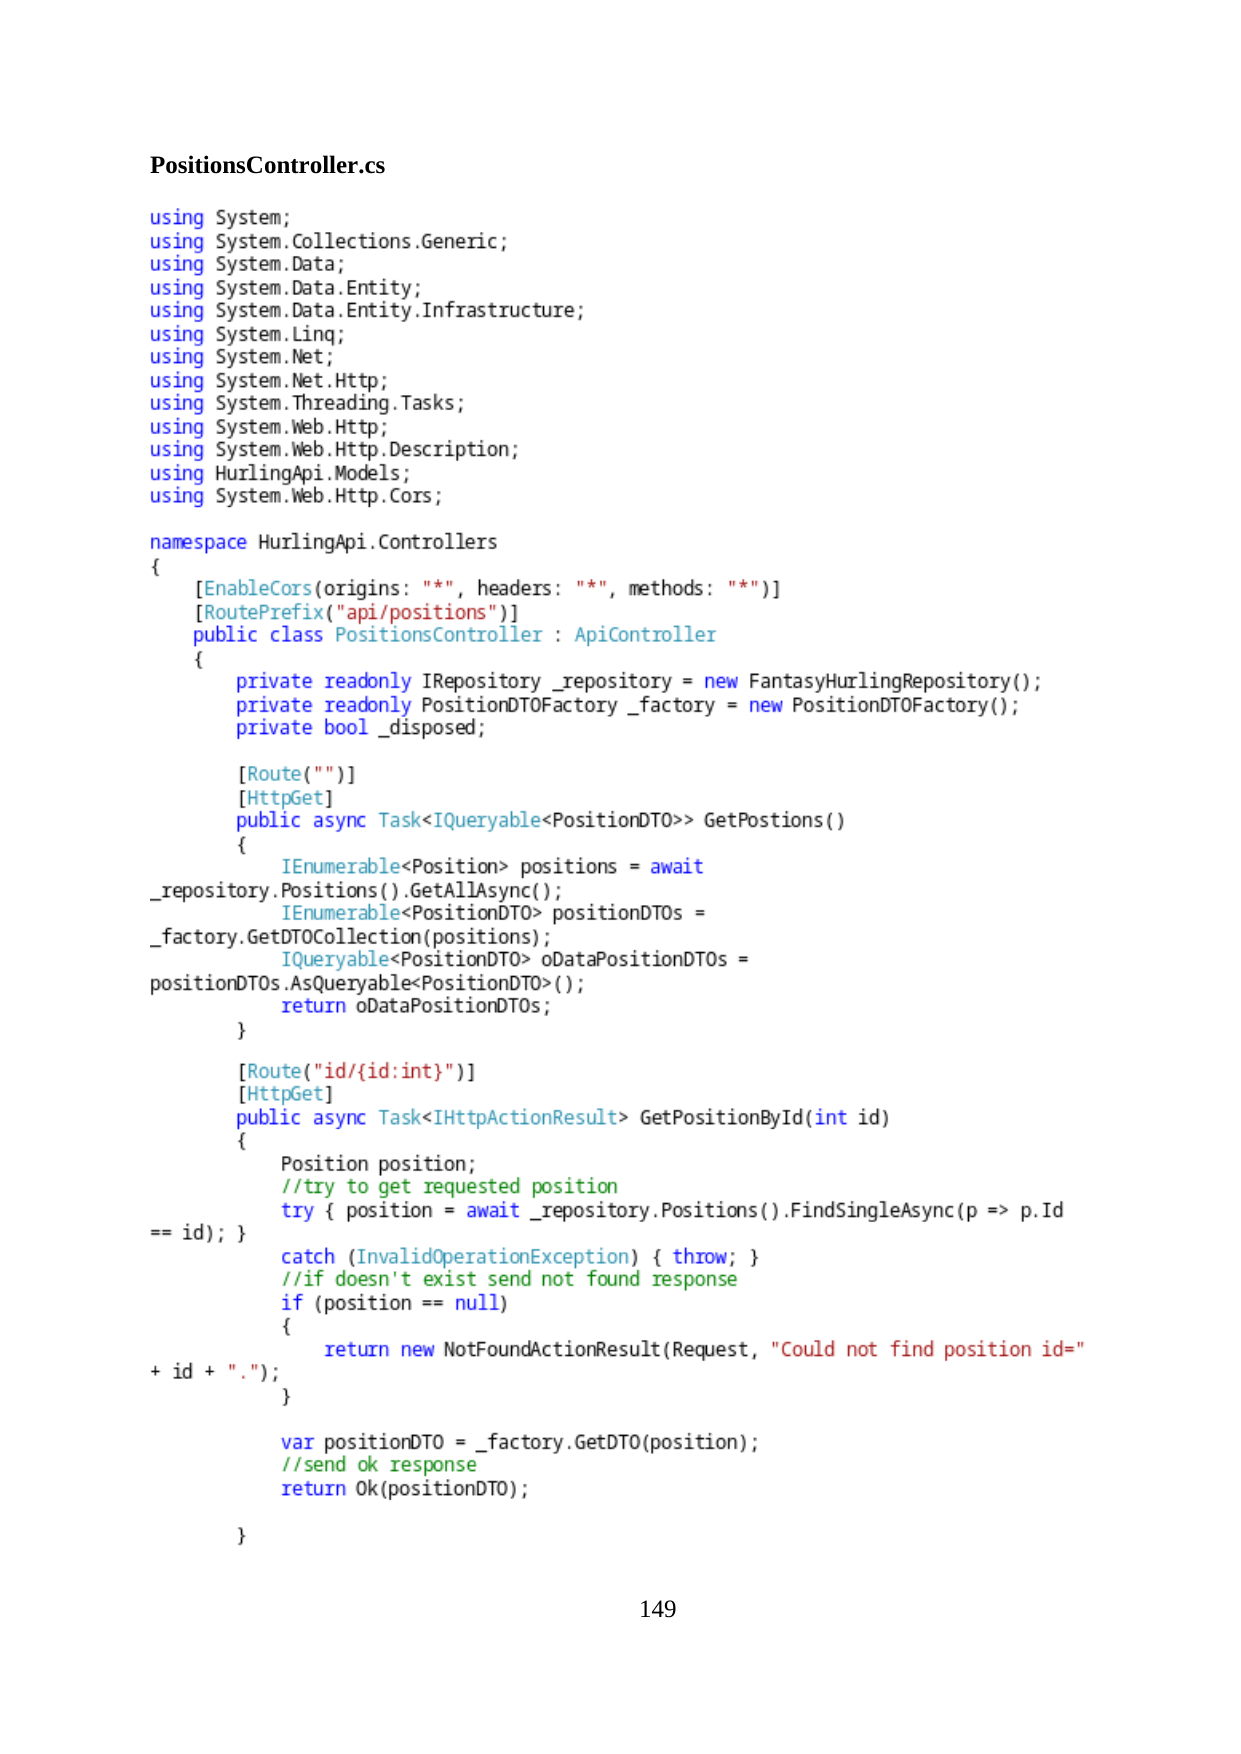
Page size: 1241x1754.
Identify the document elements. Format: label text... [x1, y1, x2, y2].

subtitle PositionsController.cs [150, 150, 1090, 179]
